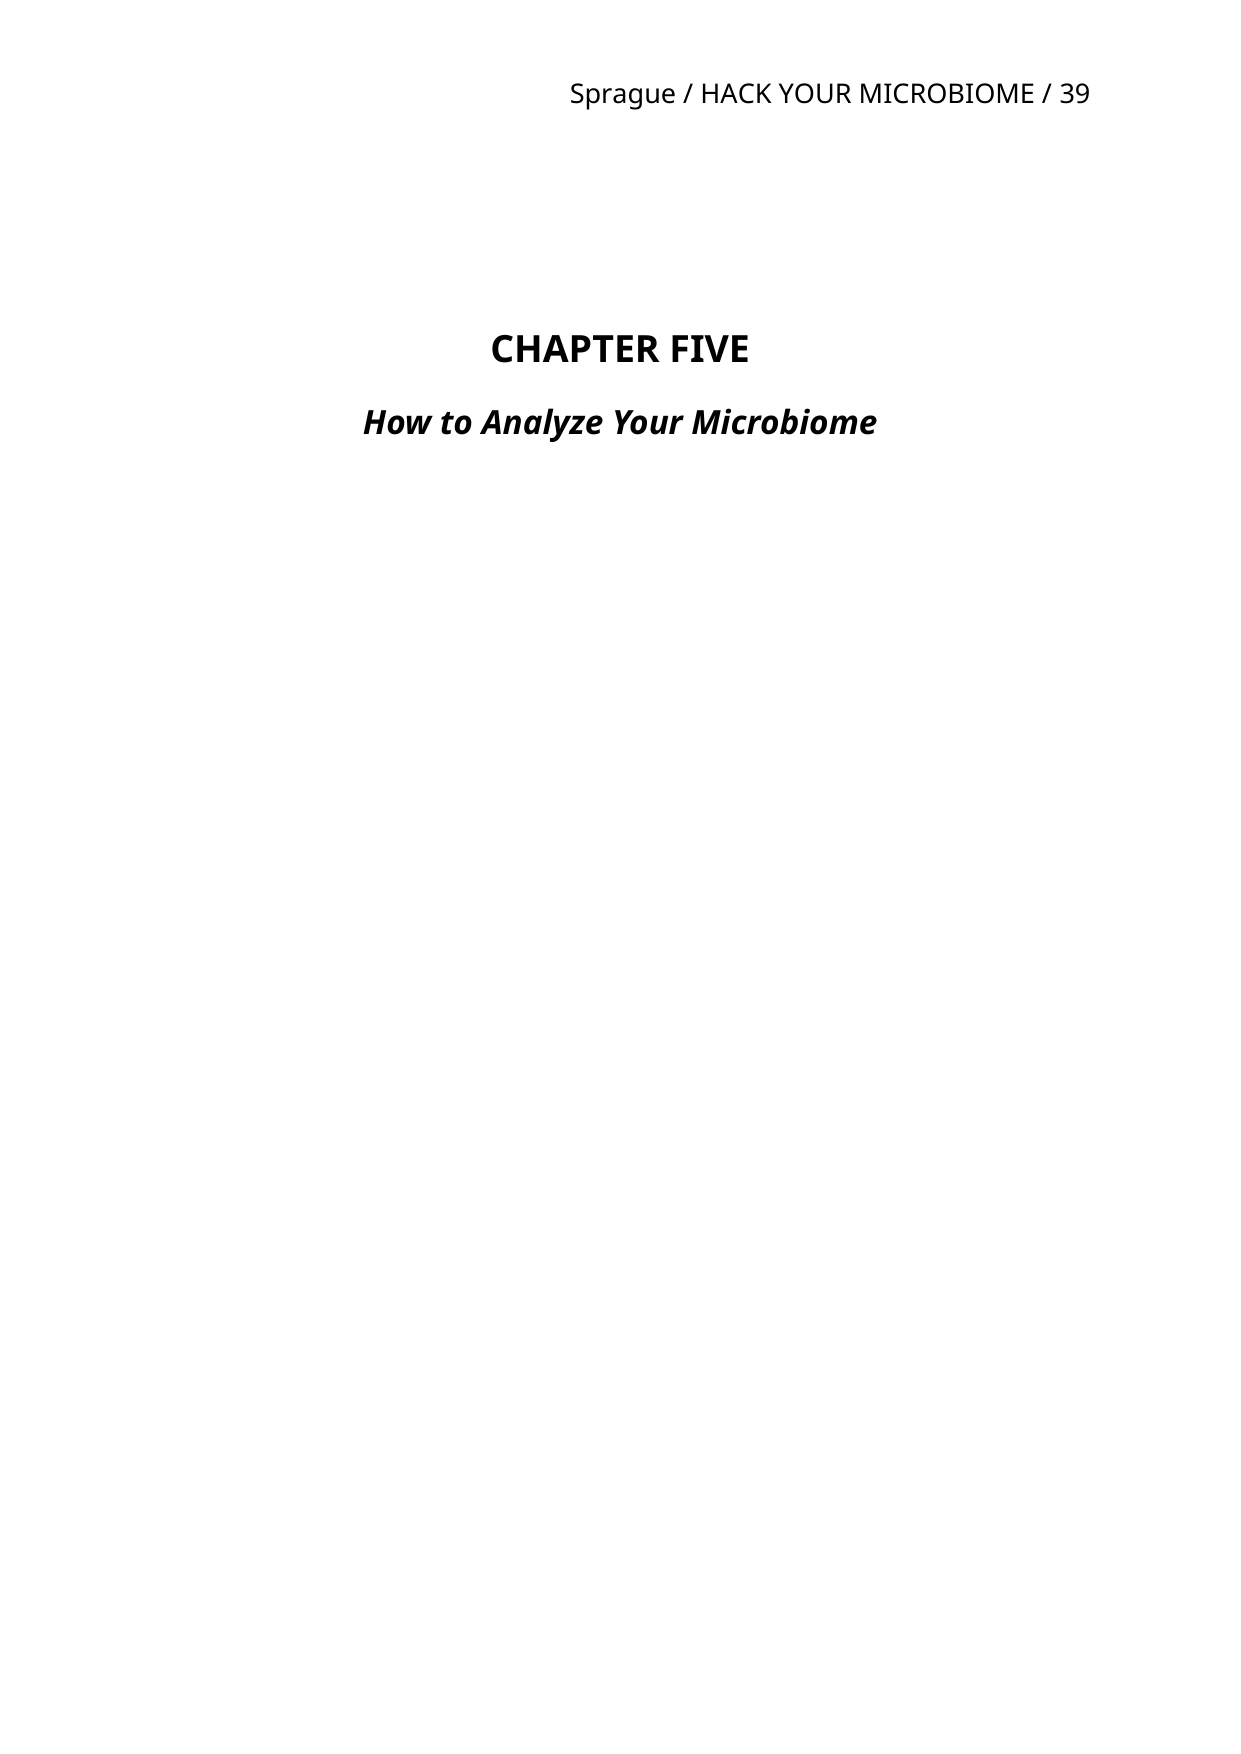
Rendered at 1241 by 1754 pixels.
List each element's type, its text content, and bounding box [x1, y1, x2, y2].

text How to Analyze Your Microbiome [150, 399, 1090, 444]
text CHAPTER FIVE [150, 322, 1090, 373]
